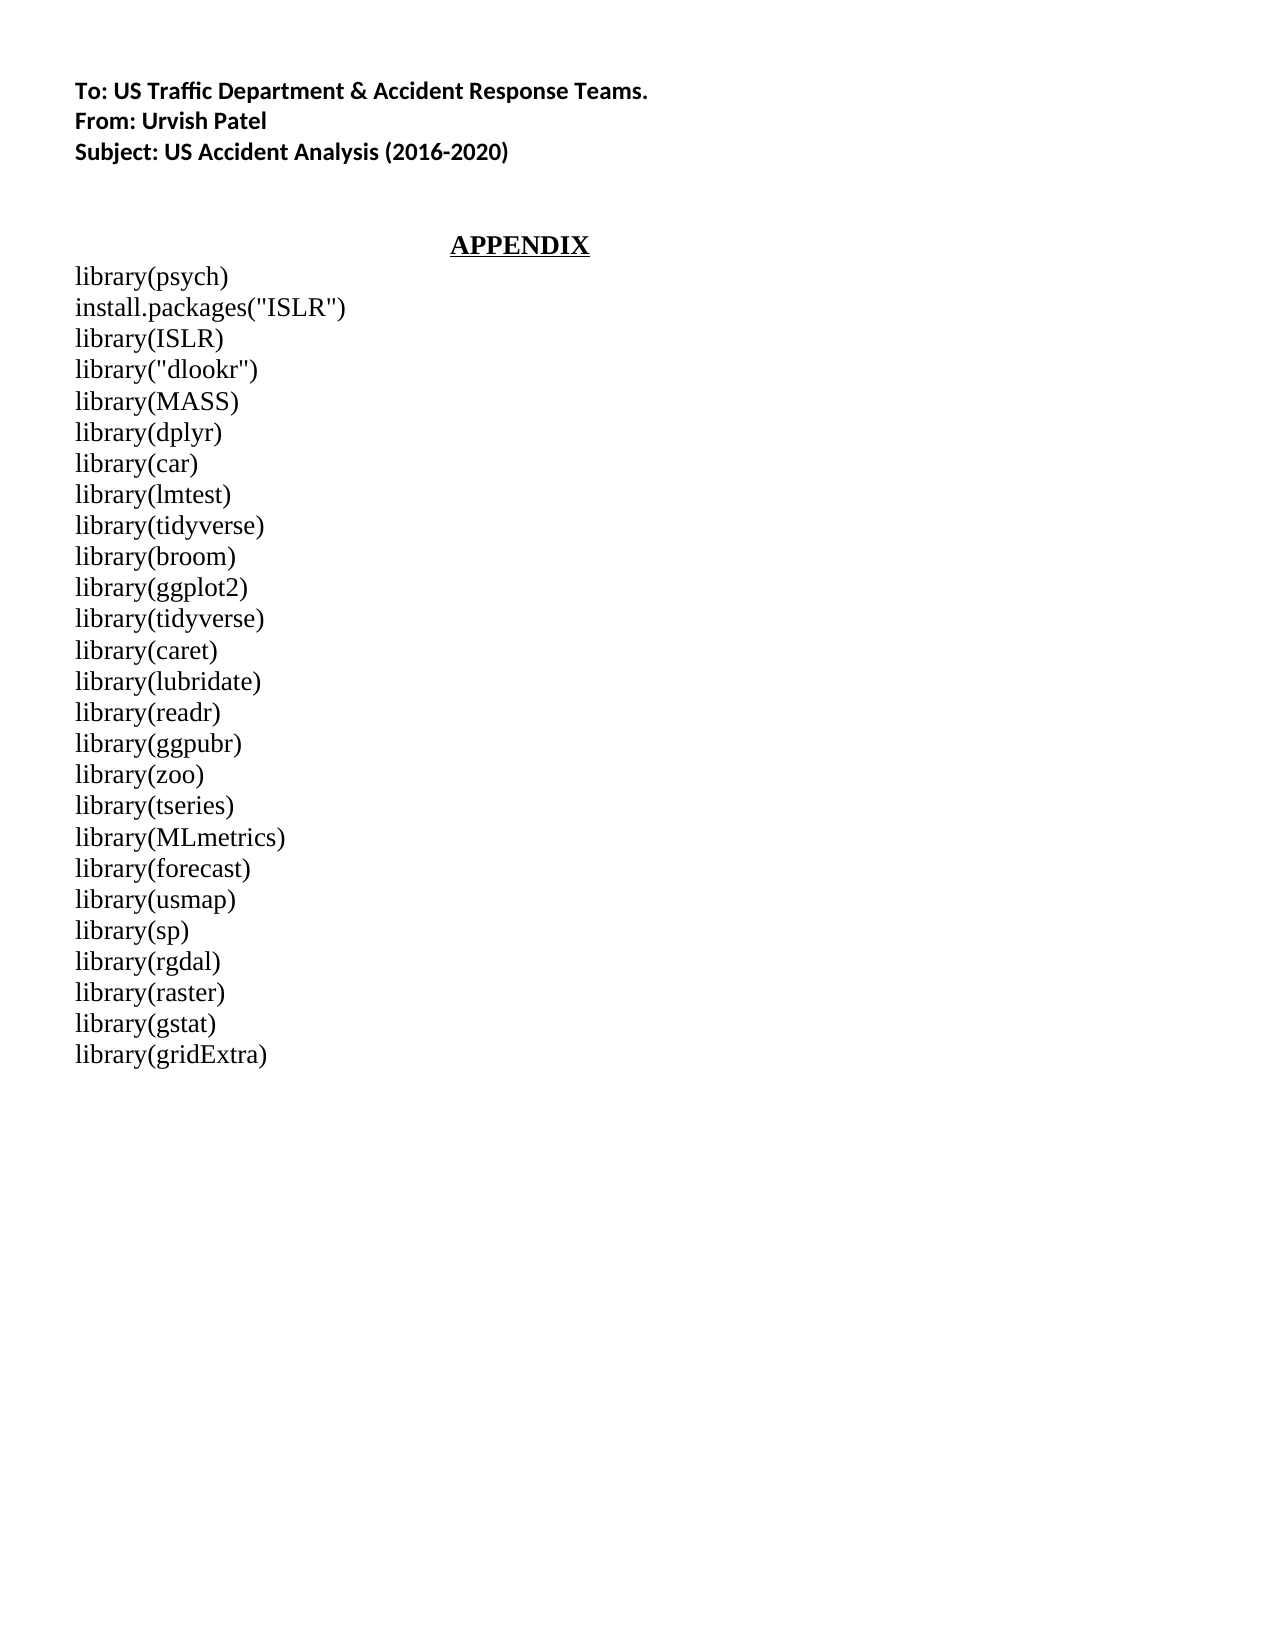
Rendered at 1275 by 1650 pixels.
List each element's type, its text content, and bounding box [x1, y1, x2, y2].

text library(zoo) [75, 758, 1200, 789]
text library("dlookr") [75, 353, 1200, 384]
text library(caret) [75, 634, 1200, 665]
text APPENDIX [450, 229, 1200, 260]
text library(MASS) [75, 384, 1200, 416]
text library(car) [75, 447, 1200, 478]
text library(ggplot2) [75, 571, 1200, 603]
text install.packages("ISLR") [75, 291, 1200, 322]
text library(ggpubr) [75, 727, 1200, 758]
text library(dplyr) [75, 416, 1200, 447]
text library(lubridate) [75, 665, 1200, 696]
text library(gridExtra) [75, 1039, 1200, 1070]
text library(broom) [75, 540, 1200, 571]
text library(tseries) [75, 789, 1200, 821]
text library(tidyverse) [75, 603, 1200, 634]
text library(ISLR) [75, 322, 1200, 353]
text library(forecast) [75, 852, 1200, 883]
text library(sp) [75, 914, 1200, 945]
text library(tidyverse) [75, 509, 1200, 540]
text library(lmtest) [75, 478, 1200, 509]
text library(gstat) [75, 1007, 1200, 1039]
text library(usmap) [75, 883, 1200, 914]
text library(readr) [75, 696, 1200, 727]
text library(rgdal) [75, 945, 1200, 976]
text library(MLmetrics) [75, 821, 1200, 852]
text library(psych) [75, 260, 1200, 291]
text library(raster) [75, 976, 1200, 1007]
